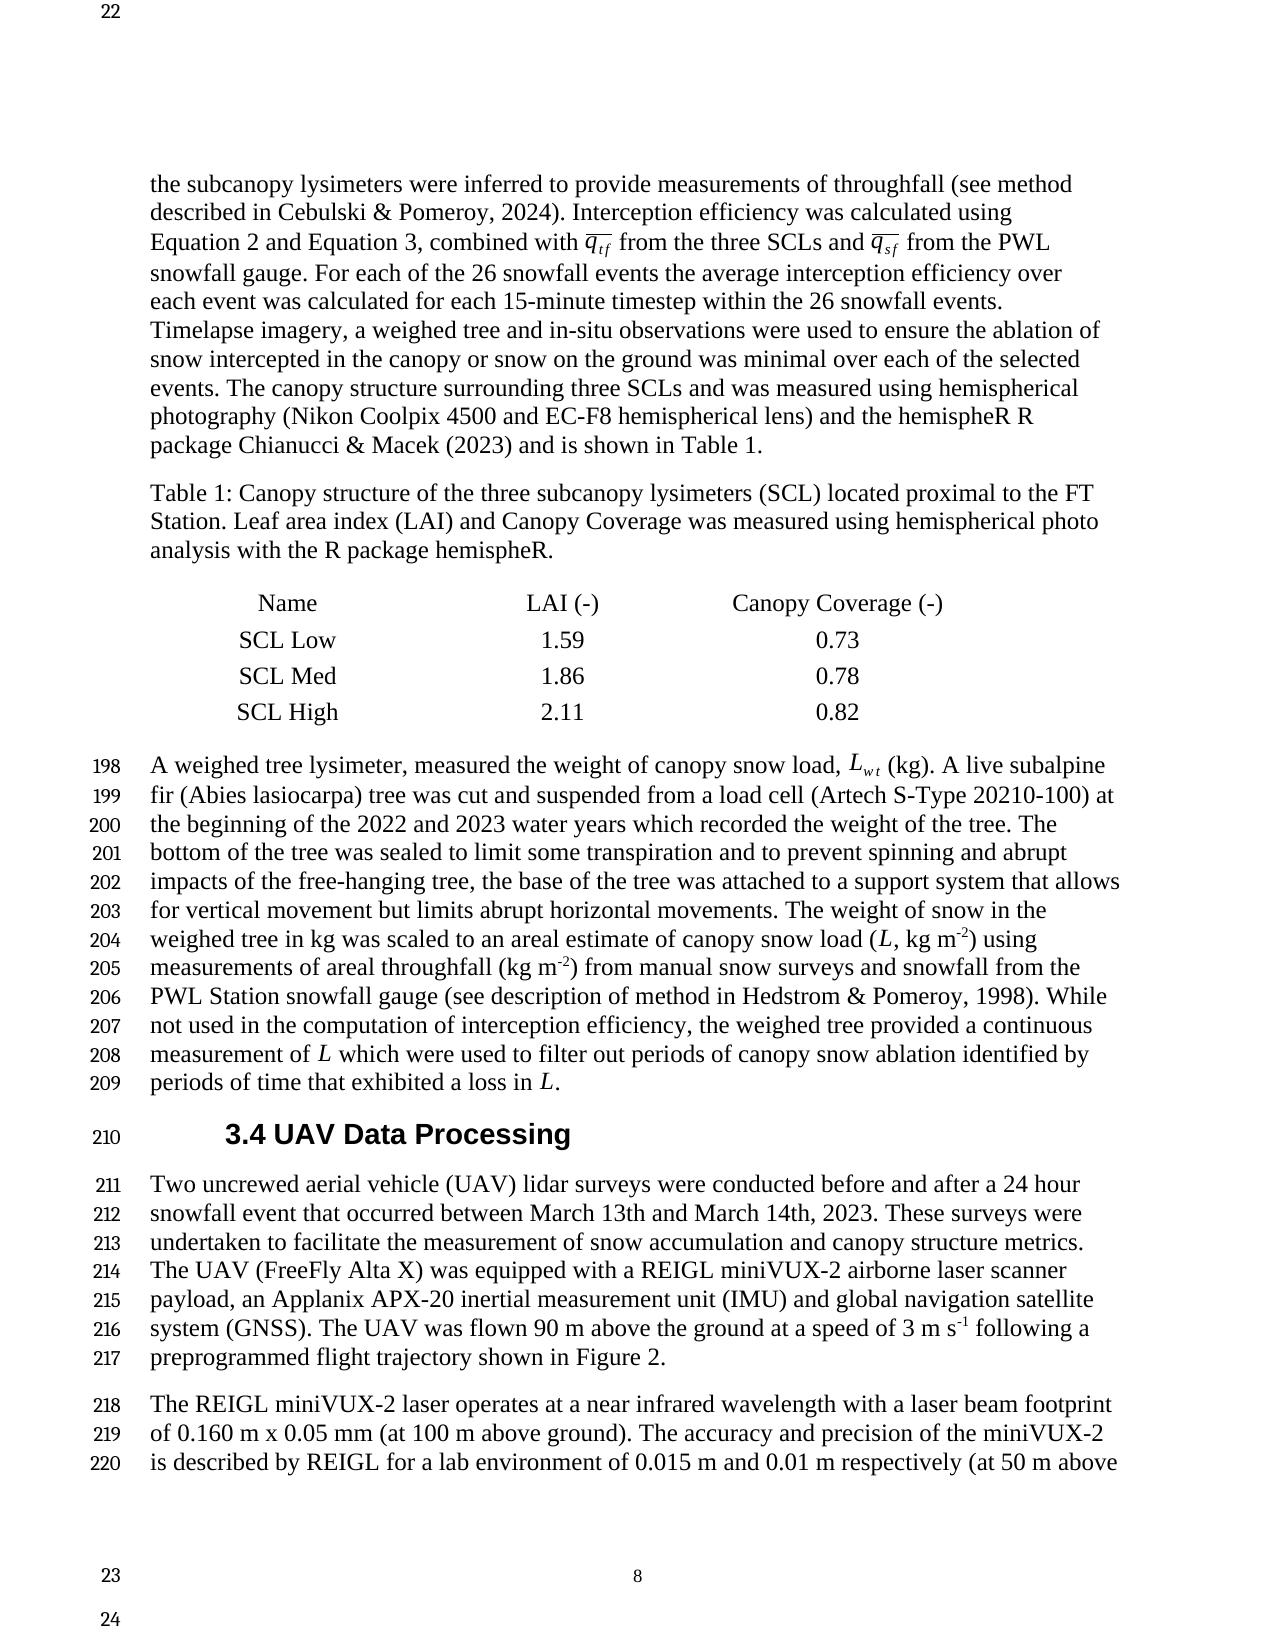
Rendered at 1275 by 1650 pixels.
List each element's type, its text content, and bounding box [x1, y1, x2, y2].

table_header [139, 150, 1114, 730]
text Two uncrewed aerial vehicle (UAV) lidar surveys were conducted before and after a 24 hour snowfall event that occurred between March 13th and March 14th, 2023. These surveys were undertaken to facilitate the measurement of snow accumulation and canopy structure metrics. The UAV (FreeFly Alta X) was equipped with a REIGL miniVUX-2 airborne laser scanner payload, an Applanix APX-20 inertial measurement unit (IMU) and global navigation satellite system (GNSS). The UAV was flown 90 m above the ground at a speed of 3 m s-1 following a preprogrammed flight trajectory shown in Figure 2. [150, 1169, 1125, 1371]
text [150, 1389, 1125, 1476]
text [150, 169, 1102, 459]
text A weighed tree lysimeter, measured the weight of canopy snow load, (kg). A live subalpine fir (Abies lasiocarpa) tree was cut and suspended from a load cell (Artech S-Type 20210-100) at the beginning of the 2022 and 2023 water years which recorded the weight of the tree. The bottom of the tree was sealed to limit some transpiration and to prevent spinning and abrupt impacts of the free-hanging tree, the base of the tree was attached to a support system that allows for vertical movement but limits abrupt horizontal movements. The weight of snow in the weighed tree in kg was scaled to an areal estimate of canopy snow load (, kg m-2) using measurements of areal throughfall (kg m-2) from manual snow surveys and snowfall from the PWL Station snowfall gauge (see description of method in Hedstrom & Pomeroy, 1998). While not used in the computation of interception efficiency, the weighed tree provided a continuous measurement of which were used to filter out periods of canopy snow ablation identified by periods of time that exhibited a loss in . [150, 748, 1125, 1096]
subtitle 3.4 UAV Data Processing [150, 1117, 1125, 1151]
